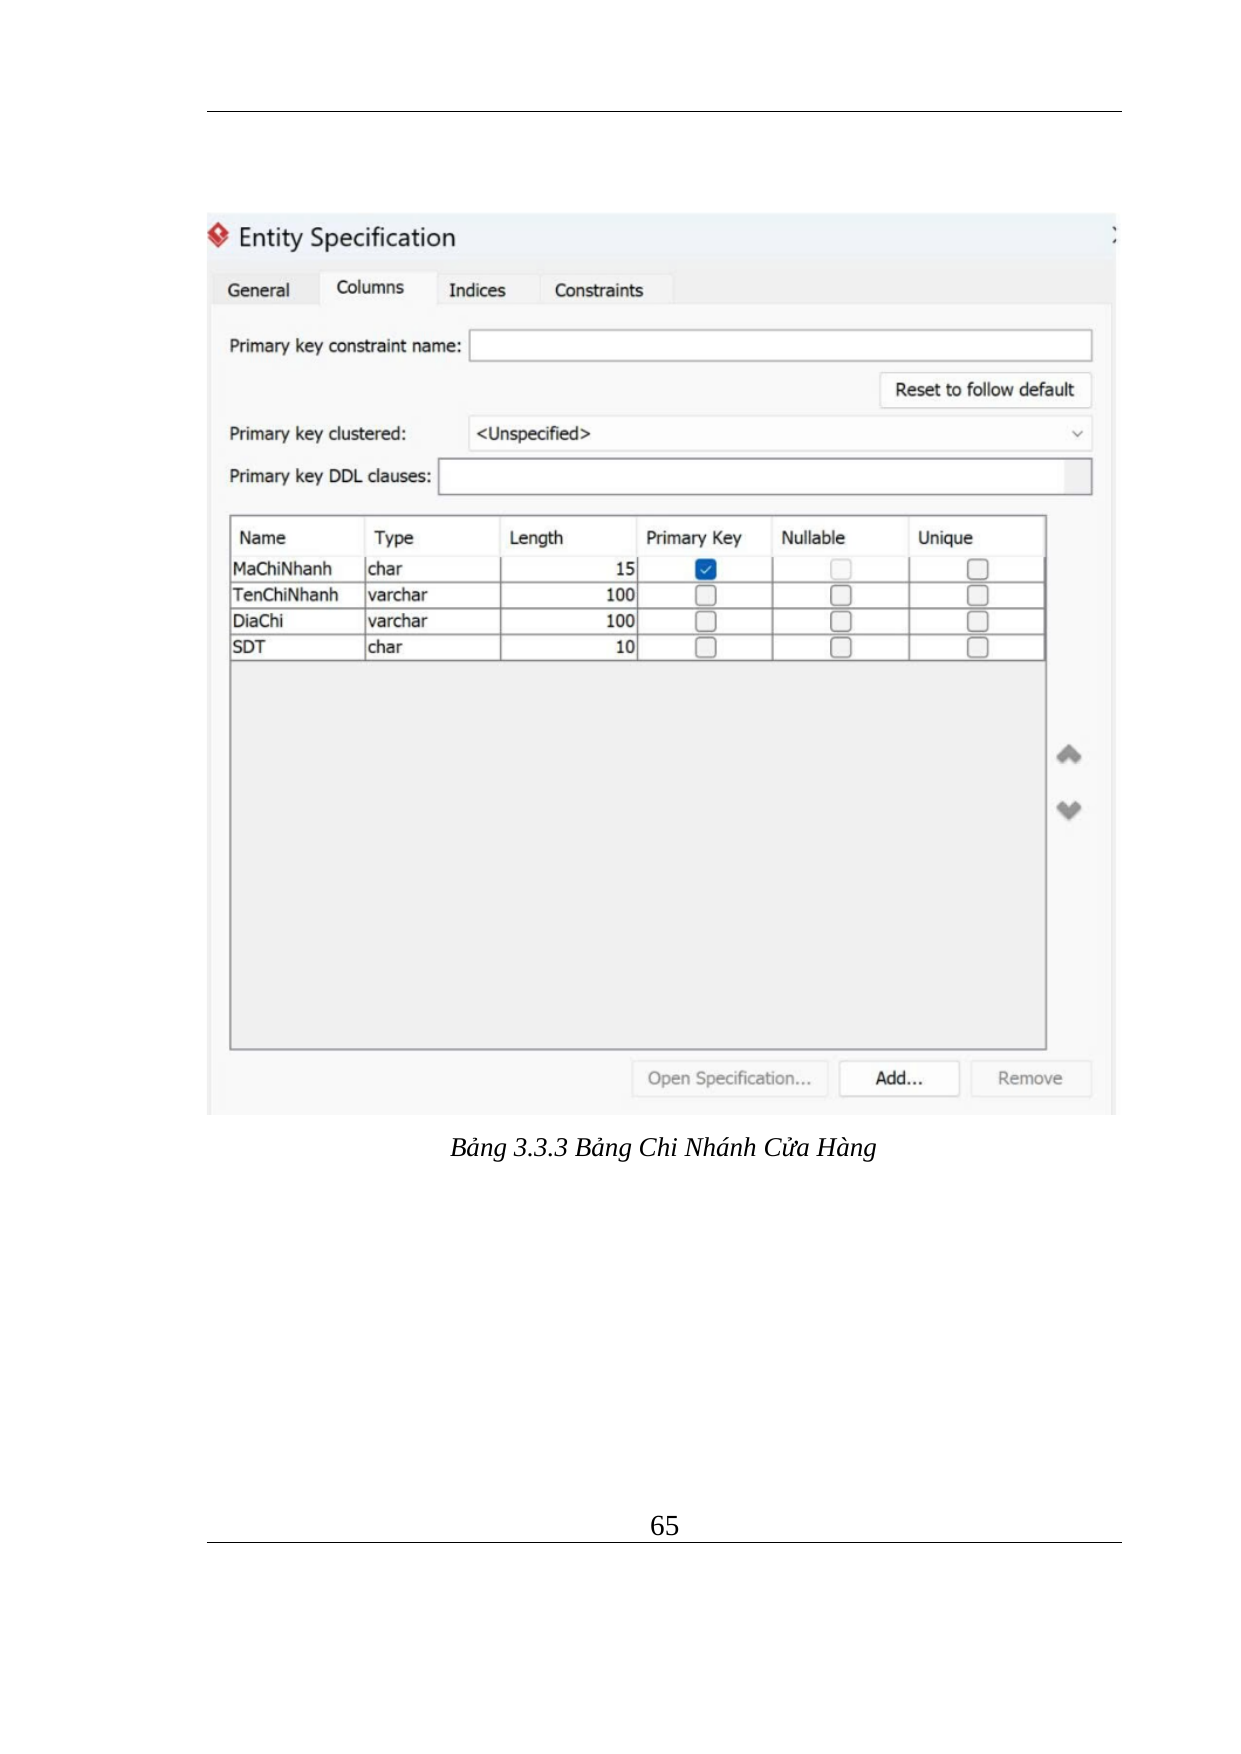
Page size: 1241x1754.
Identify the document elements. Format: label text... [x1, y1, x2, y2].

picture [206, 212, 1123, 1115]
text Bảng 3.3.3 Bảng Chi Nhánh Cửa Hàng [207, 1132, 1122, 1163]
